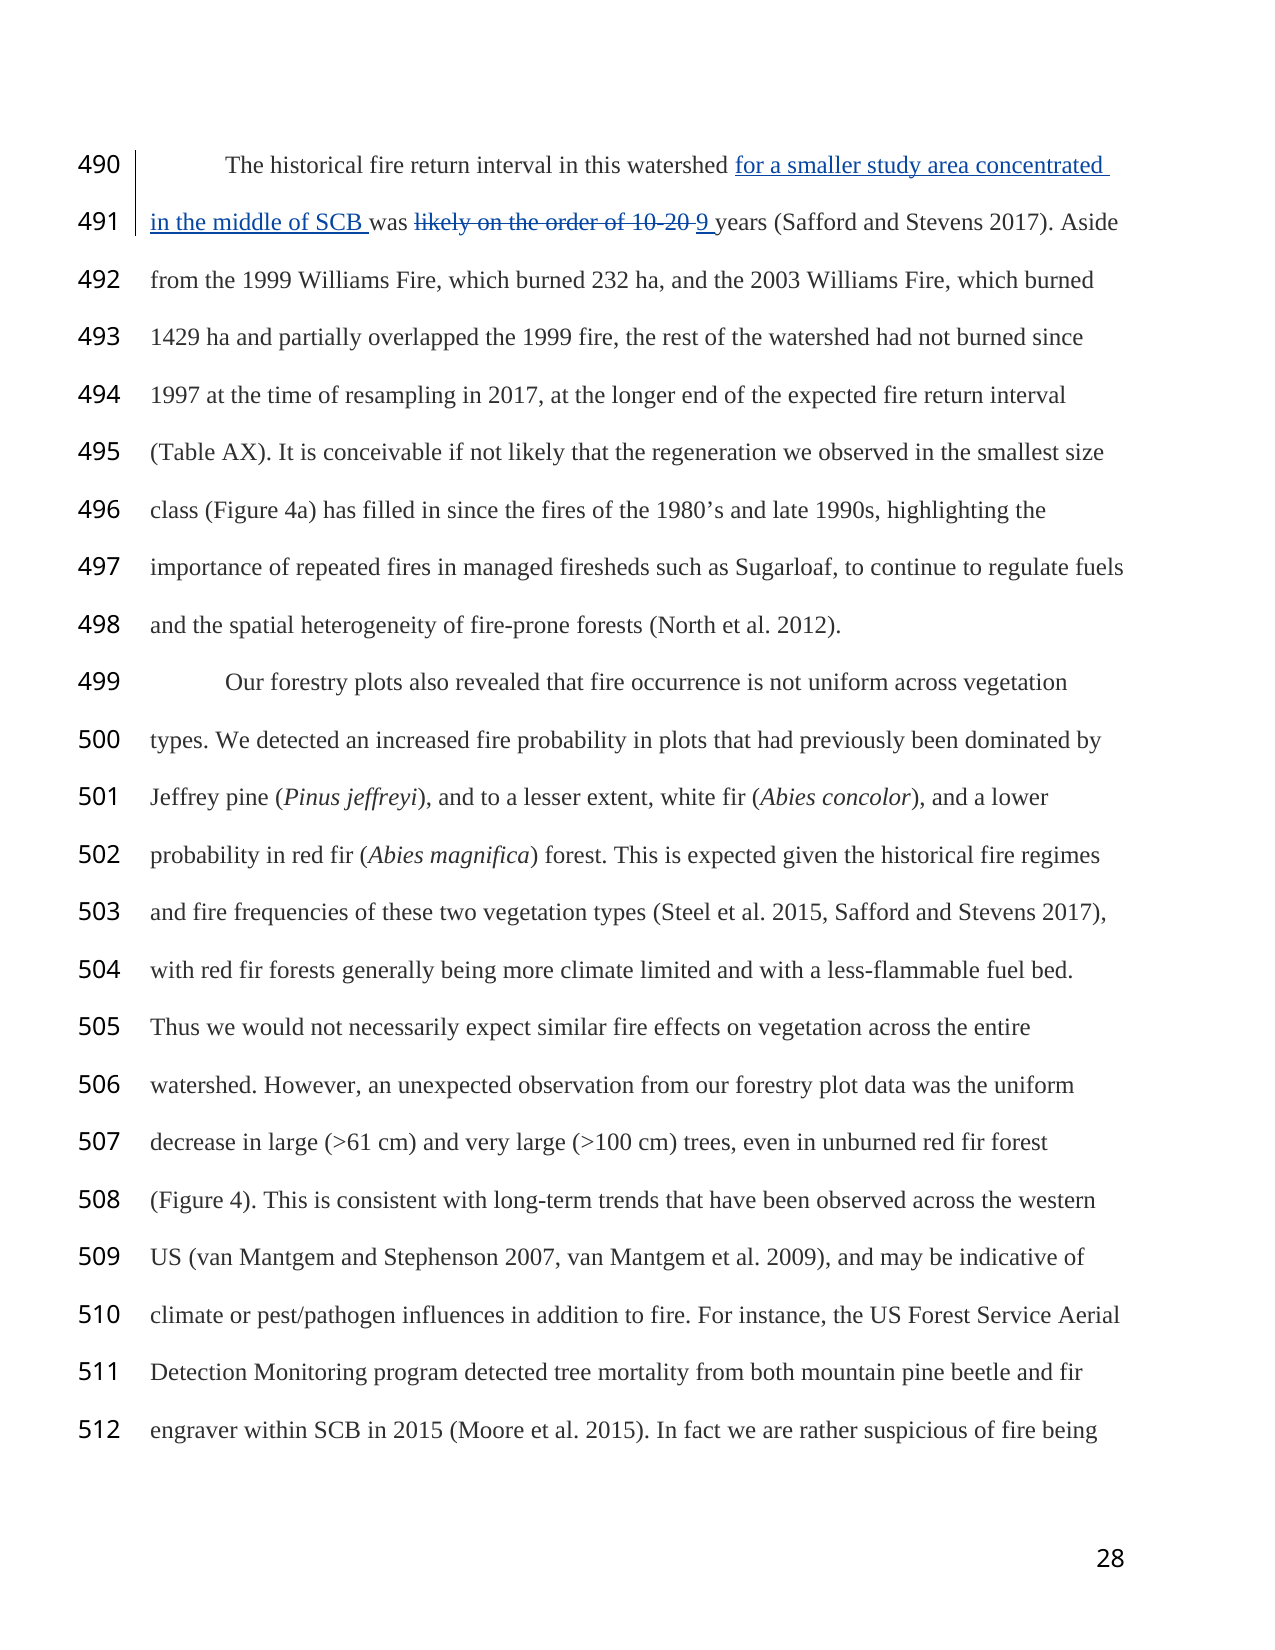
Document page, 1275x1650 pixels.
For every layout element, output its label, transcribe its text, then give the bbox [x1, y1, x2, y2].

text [150, 667, 1125, 1444]
text The historical fire return interval in this watershed was years (Safford and Stevens 2017). Aside from the 1999 Williams Fire, which burned 232 ha, and the 2003 Williams Fire, which burned 1429 ha and partially overlapped the 1999 fire, the rest of the watershed had not burned since 1997 at the time of resampling in 2017, at the longer end of the expected fire return interval (Table AX). It is conceivable if not likely that the regeneration we observed in the smallest size class (Figure 4a) has filled in since the fires of the 1980’s and late 1990s, highlighting the importance of repeated fires in managed firesheds such as Sugarloaf, to continue to regulate fuels and the spatial heterogeneity of fire-prone forests (North et al. 2012). [150, 150, 1125, 639]
